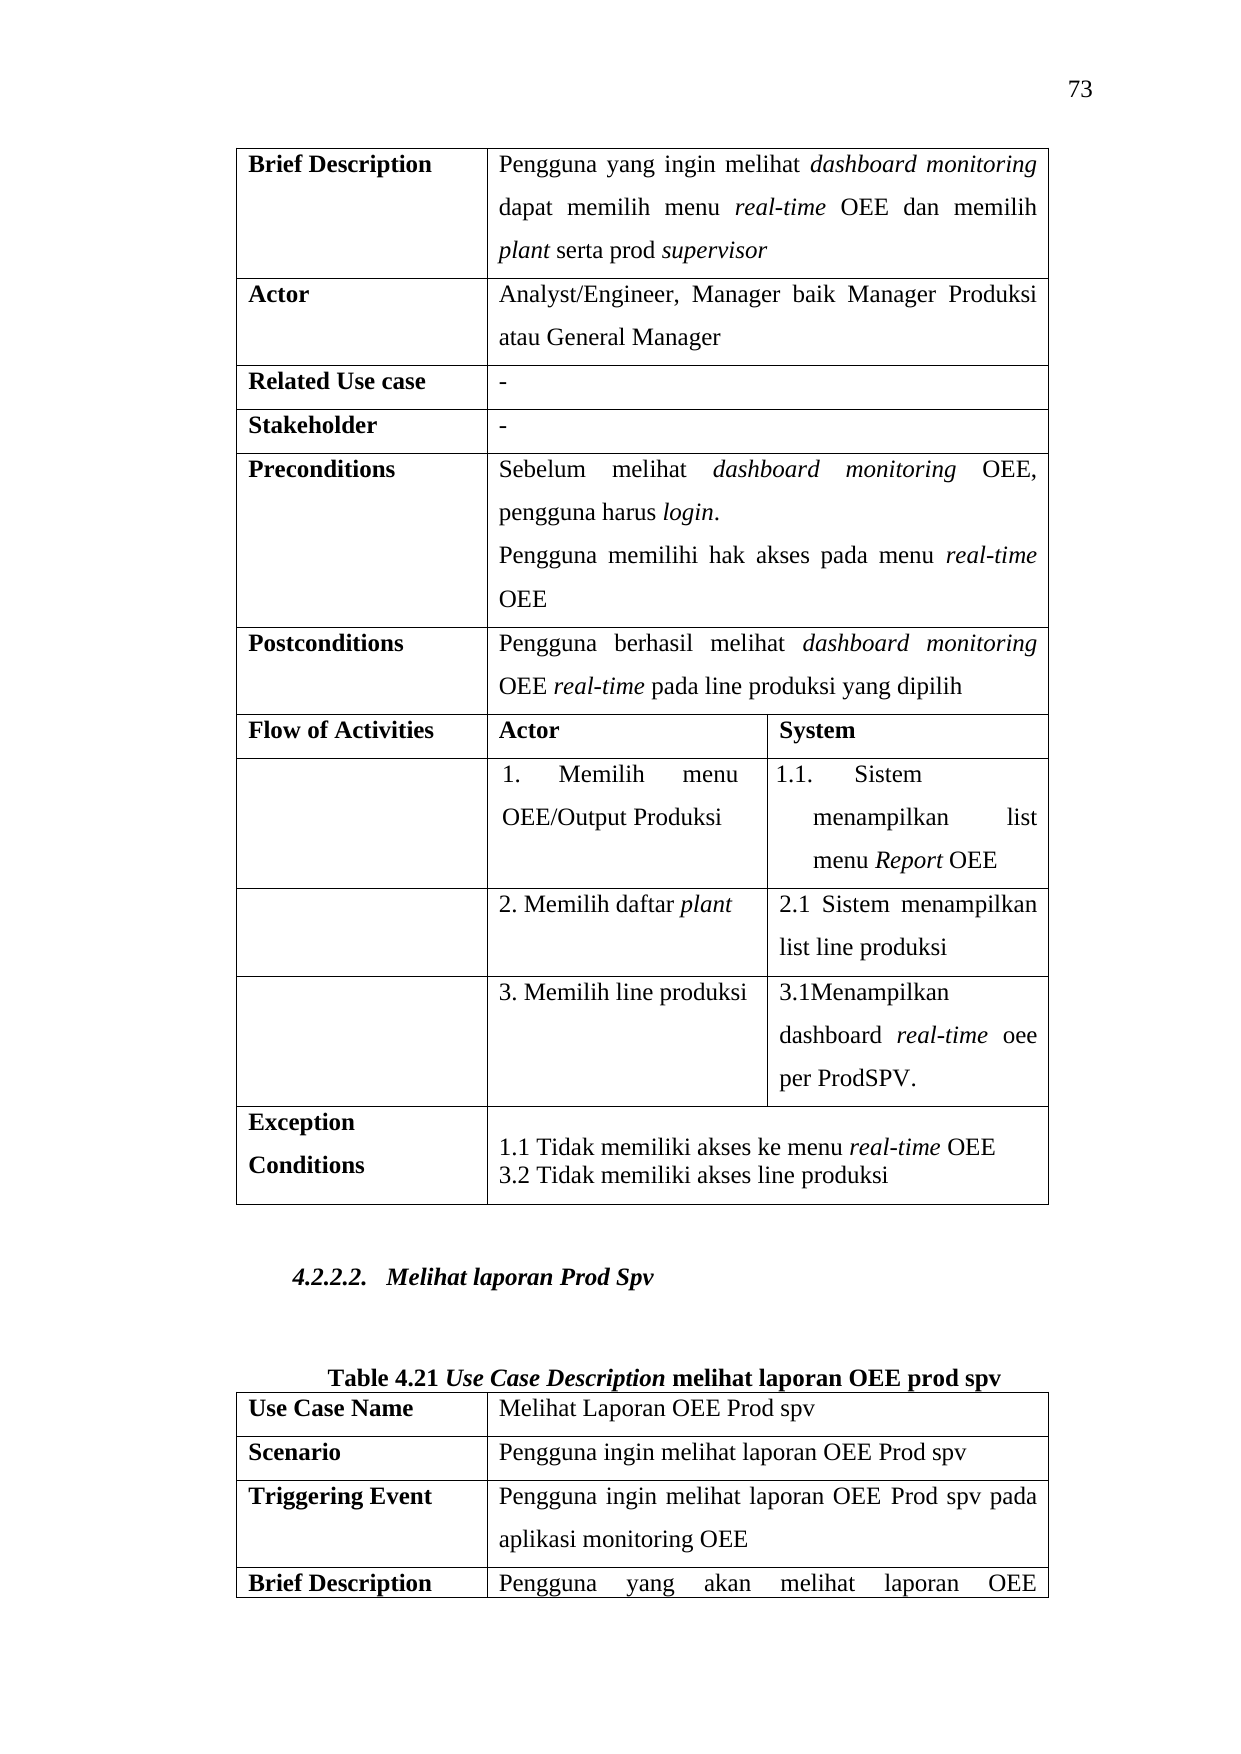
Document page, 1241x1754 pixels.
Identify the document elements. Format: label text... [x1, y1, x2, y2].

table_cell Stakeholder [237, 410, 487, 453]
table_cell Analyst/Engineer, Manager baik Manager Produksi atau General Manager [488, 279, 1048, 365]
table_cell Flow of Activities [237, 715, 487, 758]
table_cell Pengguna ingin melihat laporan OEE Prod spv pada aplikasi monitoring OEE [488, 1481, 1048, 1567]
table_cell [237, 977, 487, 1106]
table_header Use Case Name [237, 1393, 487, 1436]
table_cell Pengguna berhasil melihat dashboard monitoring OEE real-time pada line produksi yang dipilih [488, 628, 1048, 714]
table_cell 3.1Menampilkan dashboard real-time oee per ProdSPV. [768, 977, 1048, 1106]
table_header Melihat Laporan OEE Prod spv [488, 1393, 1048, 1436]
table_cell 3. Memilih line produksi [488, 977, 767, 1106]
table_cell Tidak memiliki akses ke menu real-time OEE 3.2 Tidak memiliki akses line produksi [488, 1107, 1048, 1204]
table_cell [237, 759, 487, 888]
table_cell Pengguna ingin melihat laporan OEE Prod spv [488, 1437, 1048, 1480]
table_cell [488, 1568, 1048, 1597]
table_cell Preconditions [237, 454, 487, 627]
table_cell System [768, 715, 1048, 758]
table_cell Exception Conditions [237, 1107, 487, 1204]
table_cell Pengguna yang ingin melihat dashboard monitoring dapat memilih menu real-time OEE dan memilih plant serta prod supervisor [488, 149, 1048, 278]
table_cell [237, 889, 487, 976]
table_cell - [488, 410, 1048, 453]
text Table 4.21 Use Case Description melihat laporan OEE prod spv [236, 1363, 1092, 1392]
table_cell Actor [488, 715, 767, 758]
table_cell 2. Memilih daftar plant [488, 889, 767, 976]
table_cell Triggering Event [237, 1481, 487, 1567]
table_cell Actor [237, 279, 487, 365]
table_cell Related Use case [237, 366, 487, 409]
text Melihat laporan Prod Spv [292, 1262, 1092, 1291]
table_cell 2.1 Sistem menampilkan list line produksi [768, 889, 1048, 976]
table_cell Brief Description [237, 1568, 487, 1597]
table_cell 1. Memilih menu OEE/Output Produksi [488, 759, 767, 888]
table_cell Postconditions [237, 628, 487, 714]
table_cell - [488, 366, 1048, 409]
table_cell Brief Description [237, 149, 487, 278]
table_cell Sistem menampilkan list menu Report OEE [768, 759, 1048, 888]
table_cell Sebelum melihat dashboard monitoring OEE, pengguna harus login. Pengguna memilihi hak akses pada menu real-time OEE [488, 454, 1048, 627]
table_cell Scenario [237, 1437, 487, 1480]
